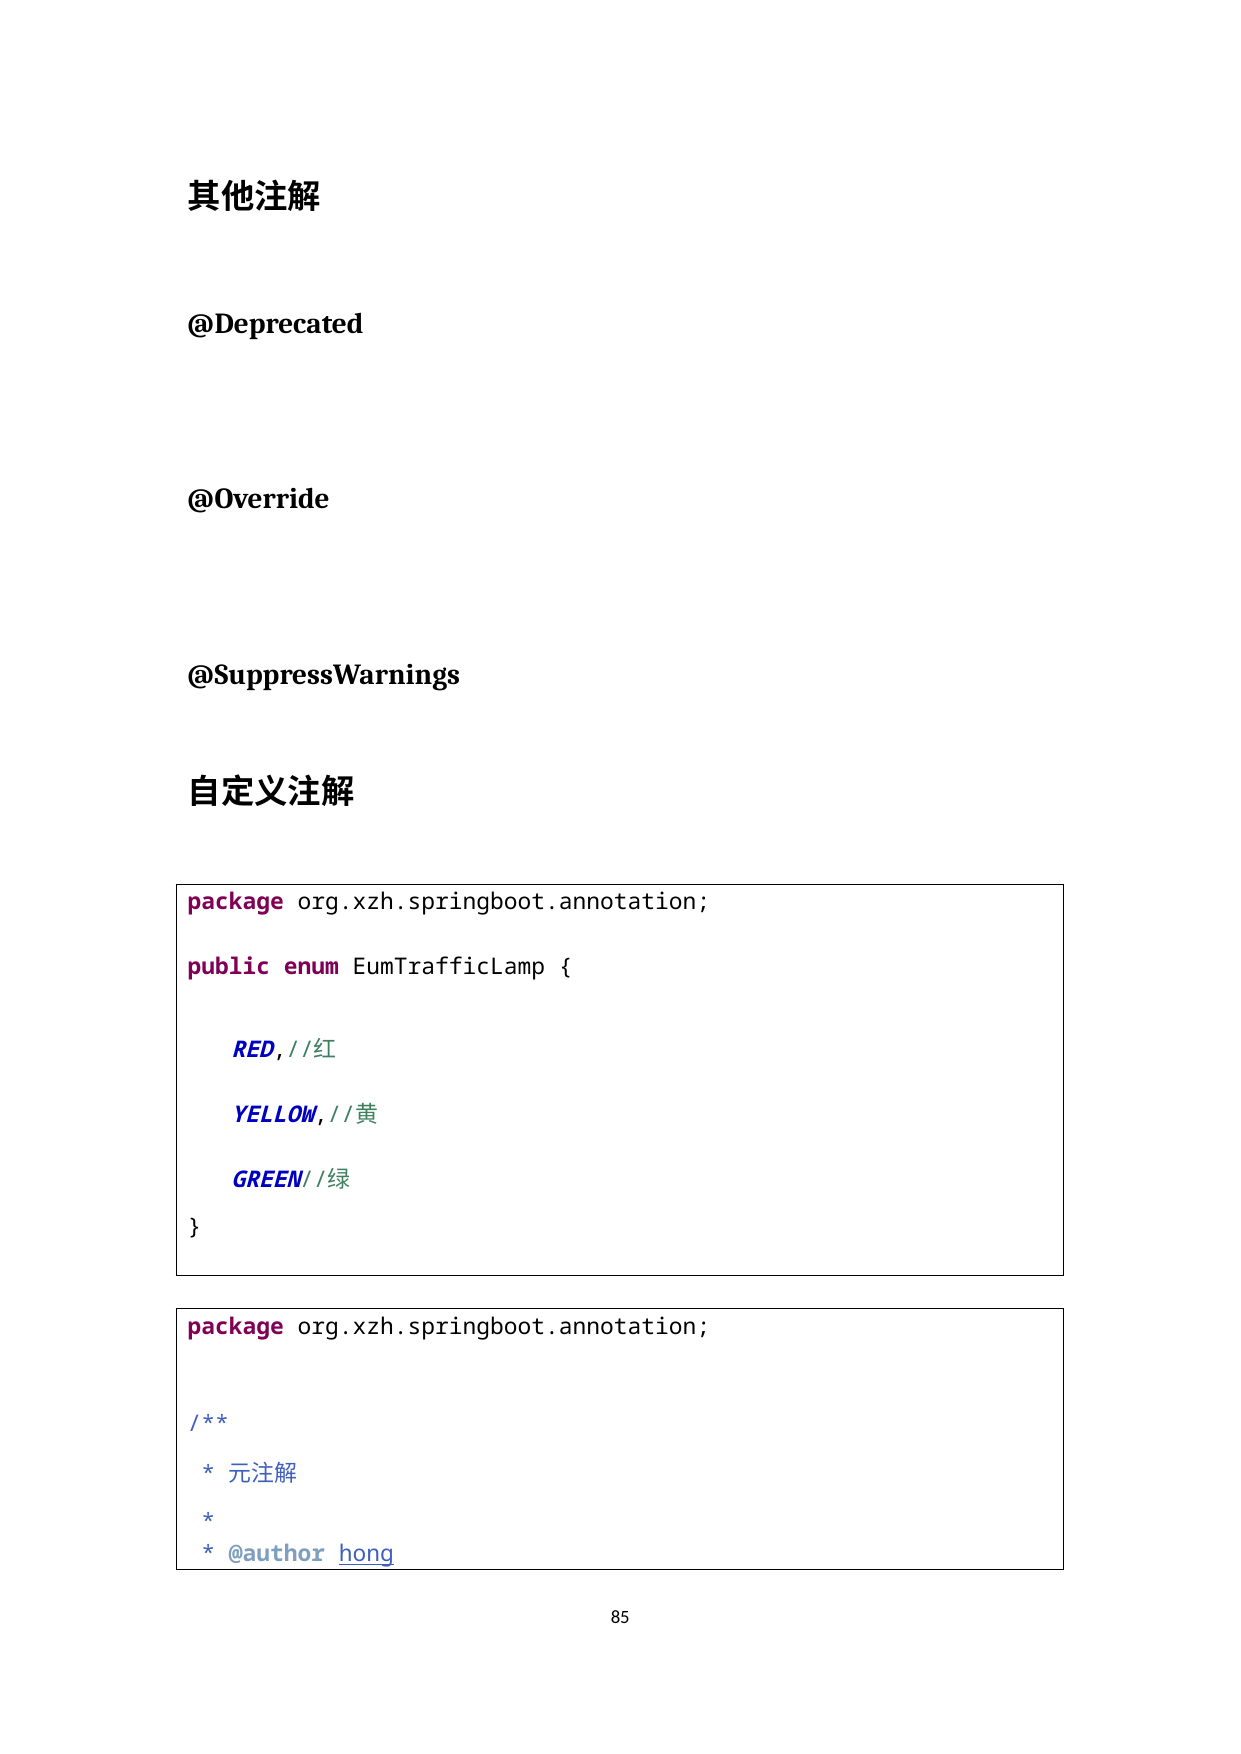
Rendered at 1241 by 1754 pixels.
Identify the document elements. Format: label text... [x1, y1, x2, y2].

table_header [177, 1309, 1063, 1569]
subtitle @Deprecated [187, 291, 1053, 356]
table_header package org.xzh.springboot.annotation; public enum EumTrafficLamp { RED,//红 YELLOW,//黄 GREEN//绿 } [177, 885, 1063, 1275]
subtitle 其他注解 [187, 162, 1053, 227]
subtitle @Override [187, 467, 1053, 532]
subtitle @SuppressWarnings [187, 642, 1053, 707]
subtitle 自定义注解 [187, 756, 1053, 821]
